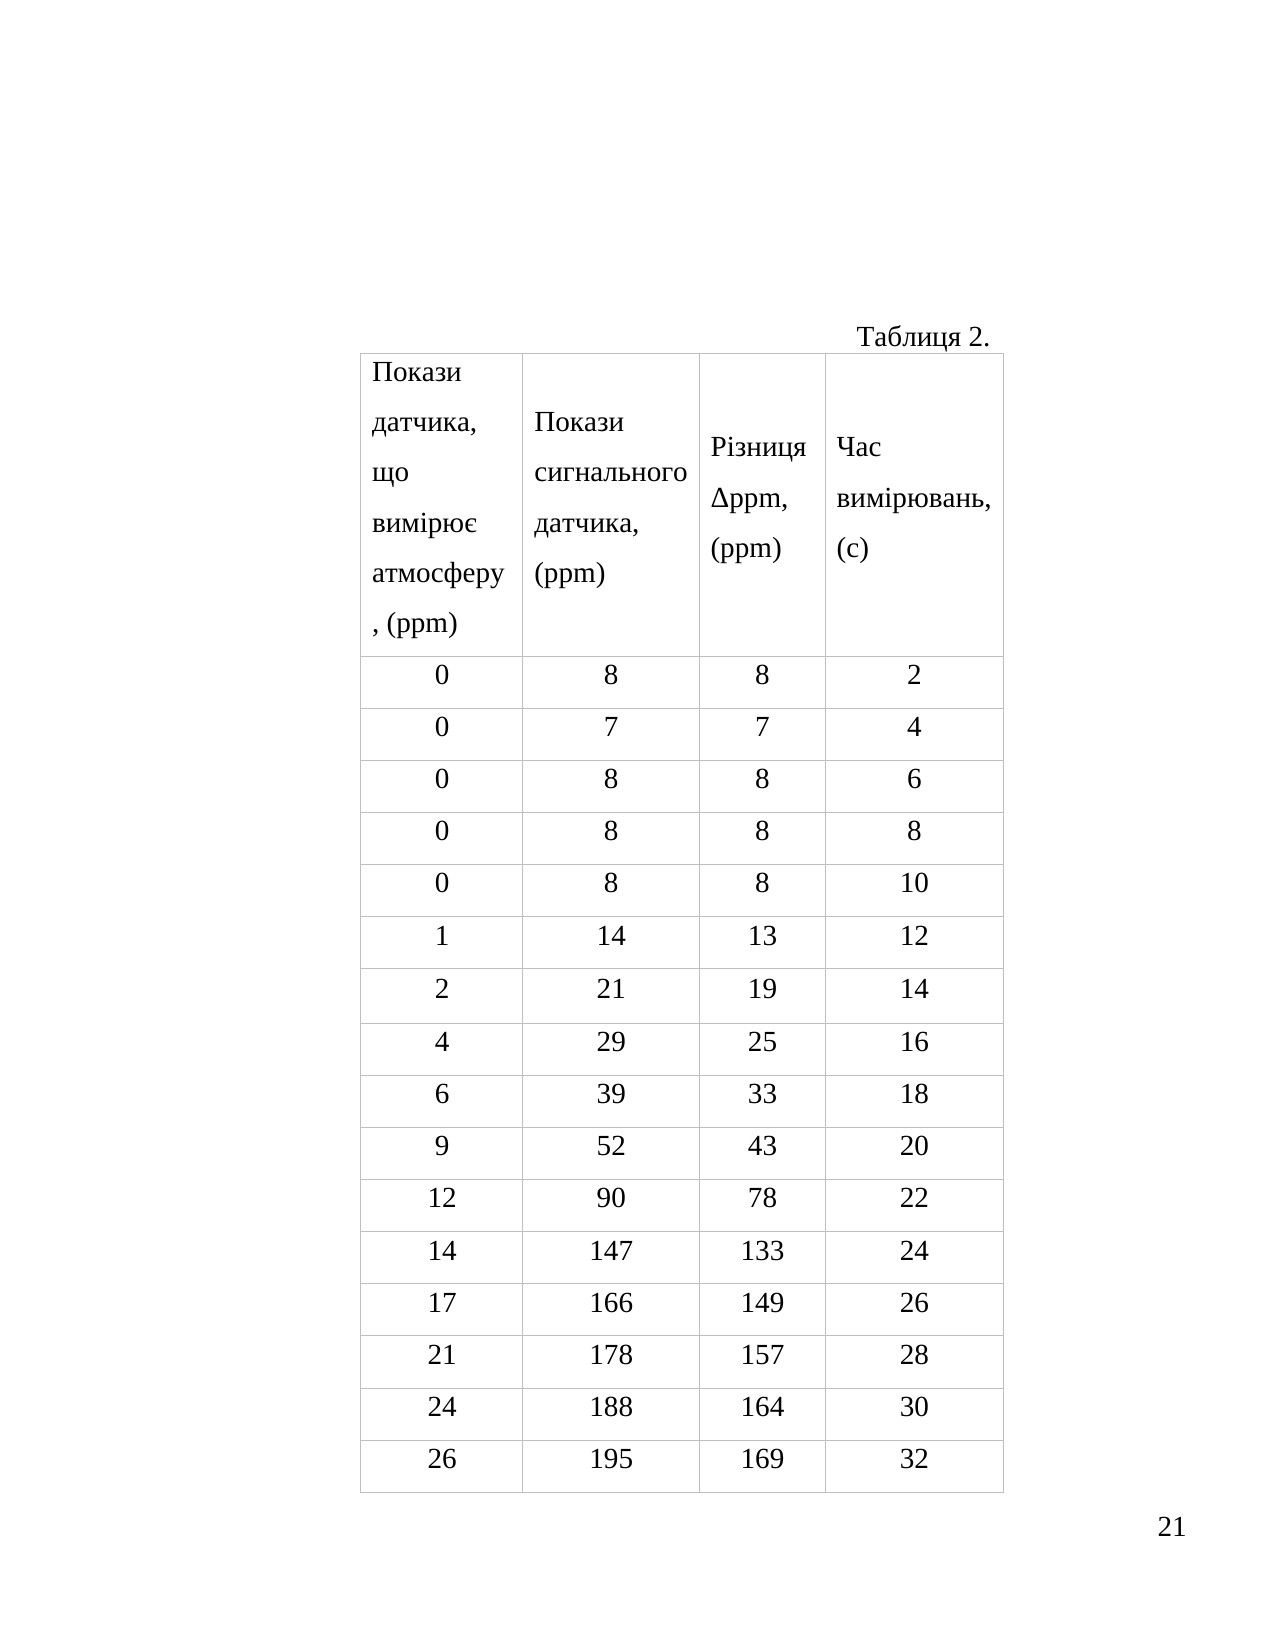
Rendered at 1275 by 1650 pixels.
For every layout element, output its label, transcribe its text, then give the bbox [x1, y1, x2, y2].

table_cell 52 [523, 1128, 699, 1179]
table_cell 2 [361, 969, 522, 1023]
table_cell 12 [361, 1180, 522, 1231]
table_cell 4 [826, 709, 1003, 760]
table_cell 28 [826, 1336, 1003, 1387]
table_cell 147 [523, 1232, 699, 1283]
table_cell 43 [700, 1128, 825, 1179]
table_cell 26 [826, 1284, 1003, 1335]
table_cell 26 [361, 1441, 522, 1492]
table_cell 13 [700, 917, 825, 968]
table_cell 17 [361, 1284, 522, 1335]
table_cell 39 [523, 1076, 699, 1127]
table_cell 8 [826, 813, 1003, 864]
table_cell 21 [523, 969, 699, 1023]
table_cell 1 [361, 917, 522, 968]
table_cell 14 [361, 1232, 522, 1283]
table_cell 78 [700, 1180, 825, 1231]
table_cell 0 [361, 813, 522, 864]
table_header Час вимірювань, (с) [826, 354, 1003, 656]
table_cell 0 [361, 657, 522, 708]
table_cell 29 [523, 1024, 699, 1075]
table_cell 169 [700, 1441, 825, 1492]
table_cell 8 [700, 761, 825, 812]
table_cell 7 [700, 709, 825, 760]
table_cell 6 [826, 761, 1003, 812]
table_cell 0 [361, 865, 522, 916]
table_cell 8 [700, 813, 825, 864]
table_cell 8 [523, 865, 699, 916]
table_header Різниця Δppm, (ppm) [700, 354, 825, 656]
table_cell 195 [523, 1441, 699, 1492]
table_cell 157 [700, 1336, 825, 1387]
table_cell 166 [523, 1284, 699, 1335]
table_cell 4 [361, 1024, 522, 1075]
table_cell 0 [361, 761, 522, 812]
table_cell 21 [361, 1336, 522, 1387]
table_cell 10 [826, 865, 1003, 916]
table_cell 8 [523, 761, 699, 812]
table_cell 24 [361, 1389, 522, 1439]
table_cell 9 [361, 1128, 522, 1179]
table_cell 14 [826, 969, 1003, 1023]
table_cell 178 [523, 1336, 699, 1387]
table_cell 149 [700, 1284, 825, 1335]
table_cell 22 [826, 1180, 1003, 1231]
table_header Покази датчика, що вимірює атмосферу, (ppm) [361, 354, 522, 656]
table_cell 8 [523, 813, 699, 864]
table_cell 12 [826, 917, 1003, 968]
table_cell 19 [700, 969, 825, 1023]
table_cell 188 [523, 1389, 699, 1439]
table_cell 33 [700, 1076, 825, 1127]
table_cell 164 [700, 1389, 825, 1439]
table_header Покази сигнального датчика, (ppm) [523, 354, 699, 656]
table_cell 30 [826, 1389, 1003, 1439]
text Таблиця 2. [177, 319, 1186, 353]
table_cell 18 [826, 1076, 1003, 1127]
table_cell 16 [826, 1024, 1003, 1075]
table_cell 6 [361, 1076, 522, 1127]
table_cell 20 [826, 1128, 1003, 1179]
table_cell 8 [700, 657, 825, 708]
table_cell 24 [826, 1232, 1003, 1283]
table_cell 25 [700, 1024, 825, 1075]
table_cell 133 [700, 1232, 825, 1283]
table_cell 2 [826, 657, 1003, 708]
table_cell 32 [826, 1441, 1003, 1492]
table_cell 14 [523, 917, 699, 968]
table_cell 0 [361, 709, 522, 760]
table_cell 8 [700, 865, 825, 916]
table_cell 8 [523, 657, 699, 708]
table_cell 7 [523, 709, 699, 760]
table_cell 90 [523, 1180, 699, 1231]
